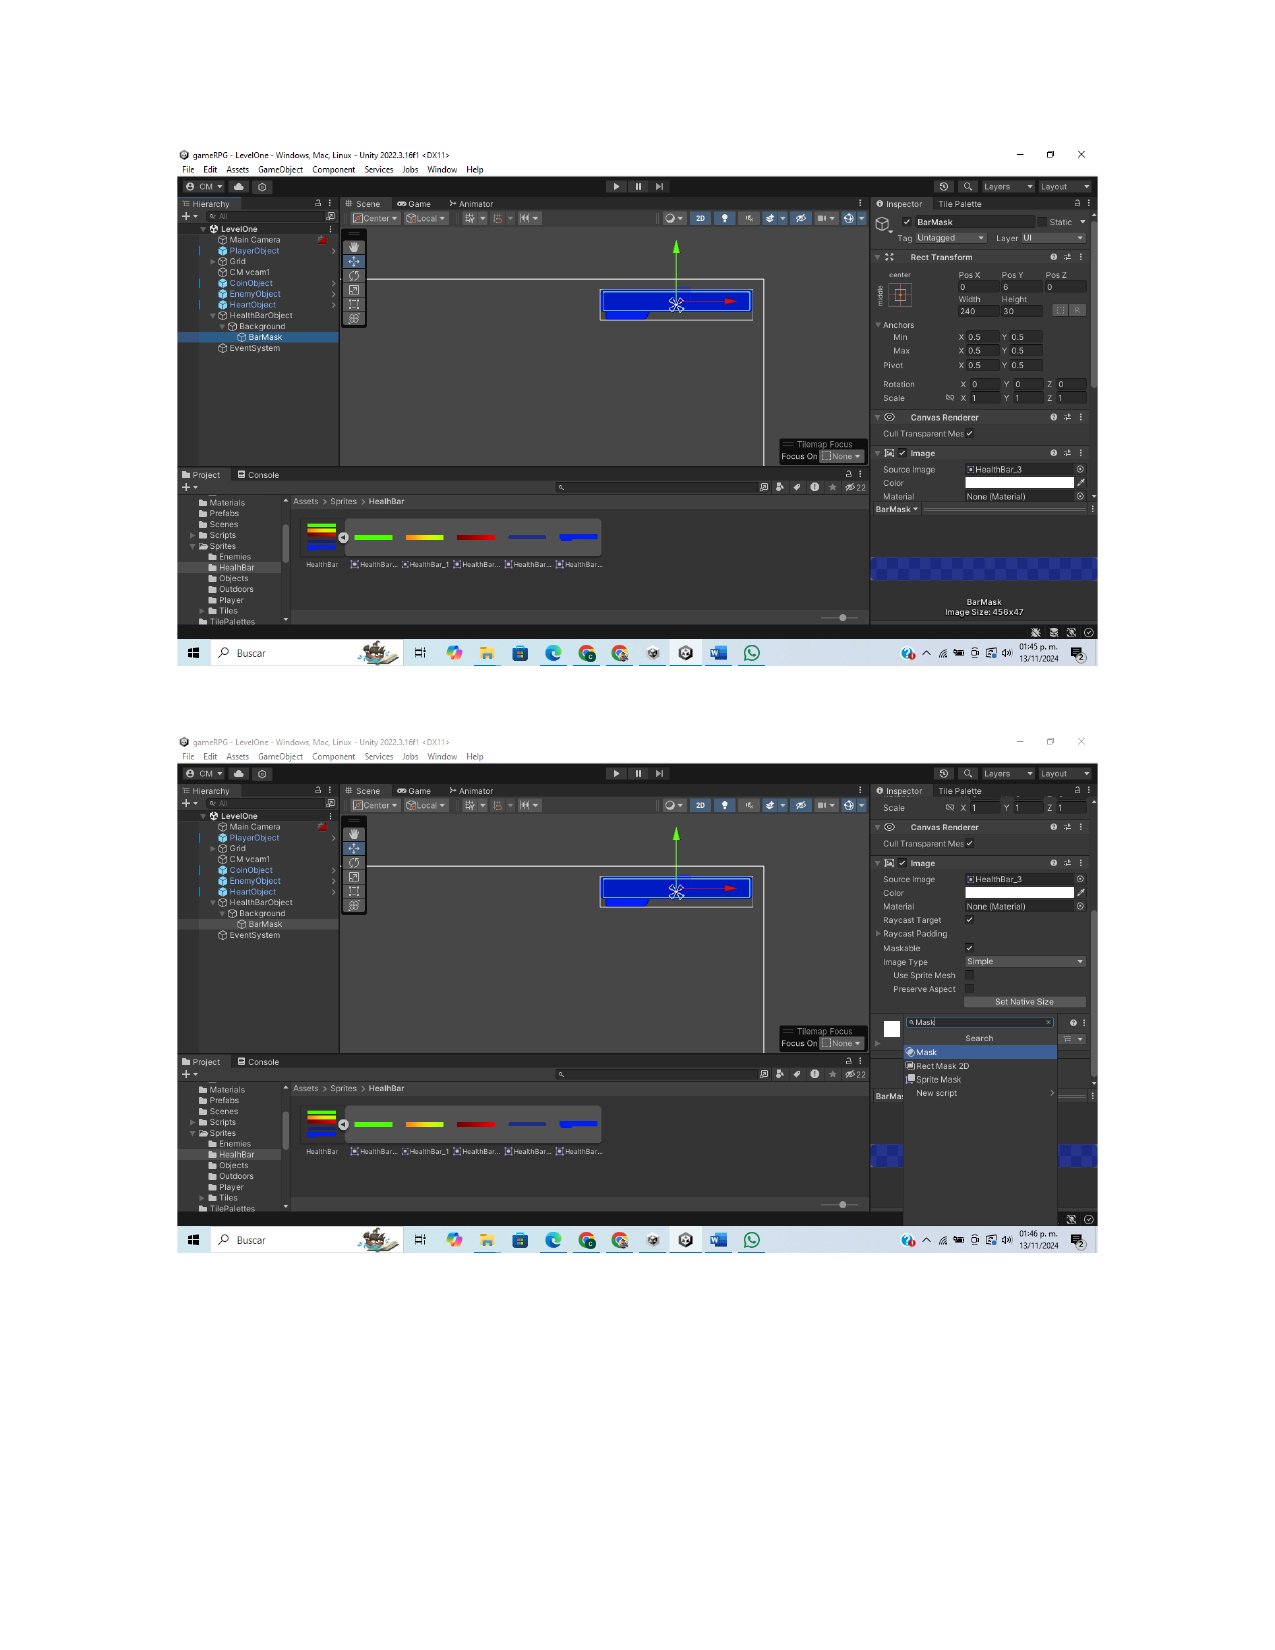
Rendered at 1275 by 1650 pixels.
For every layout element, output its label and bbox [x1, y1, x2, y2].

picture [177, 147, 1098, 666]
picture [177, 734, 1098, 1253]
